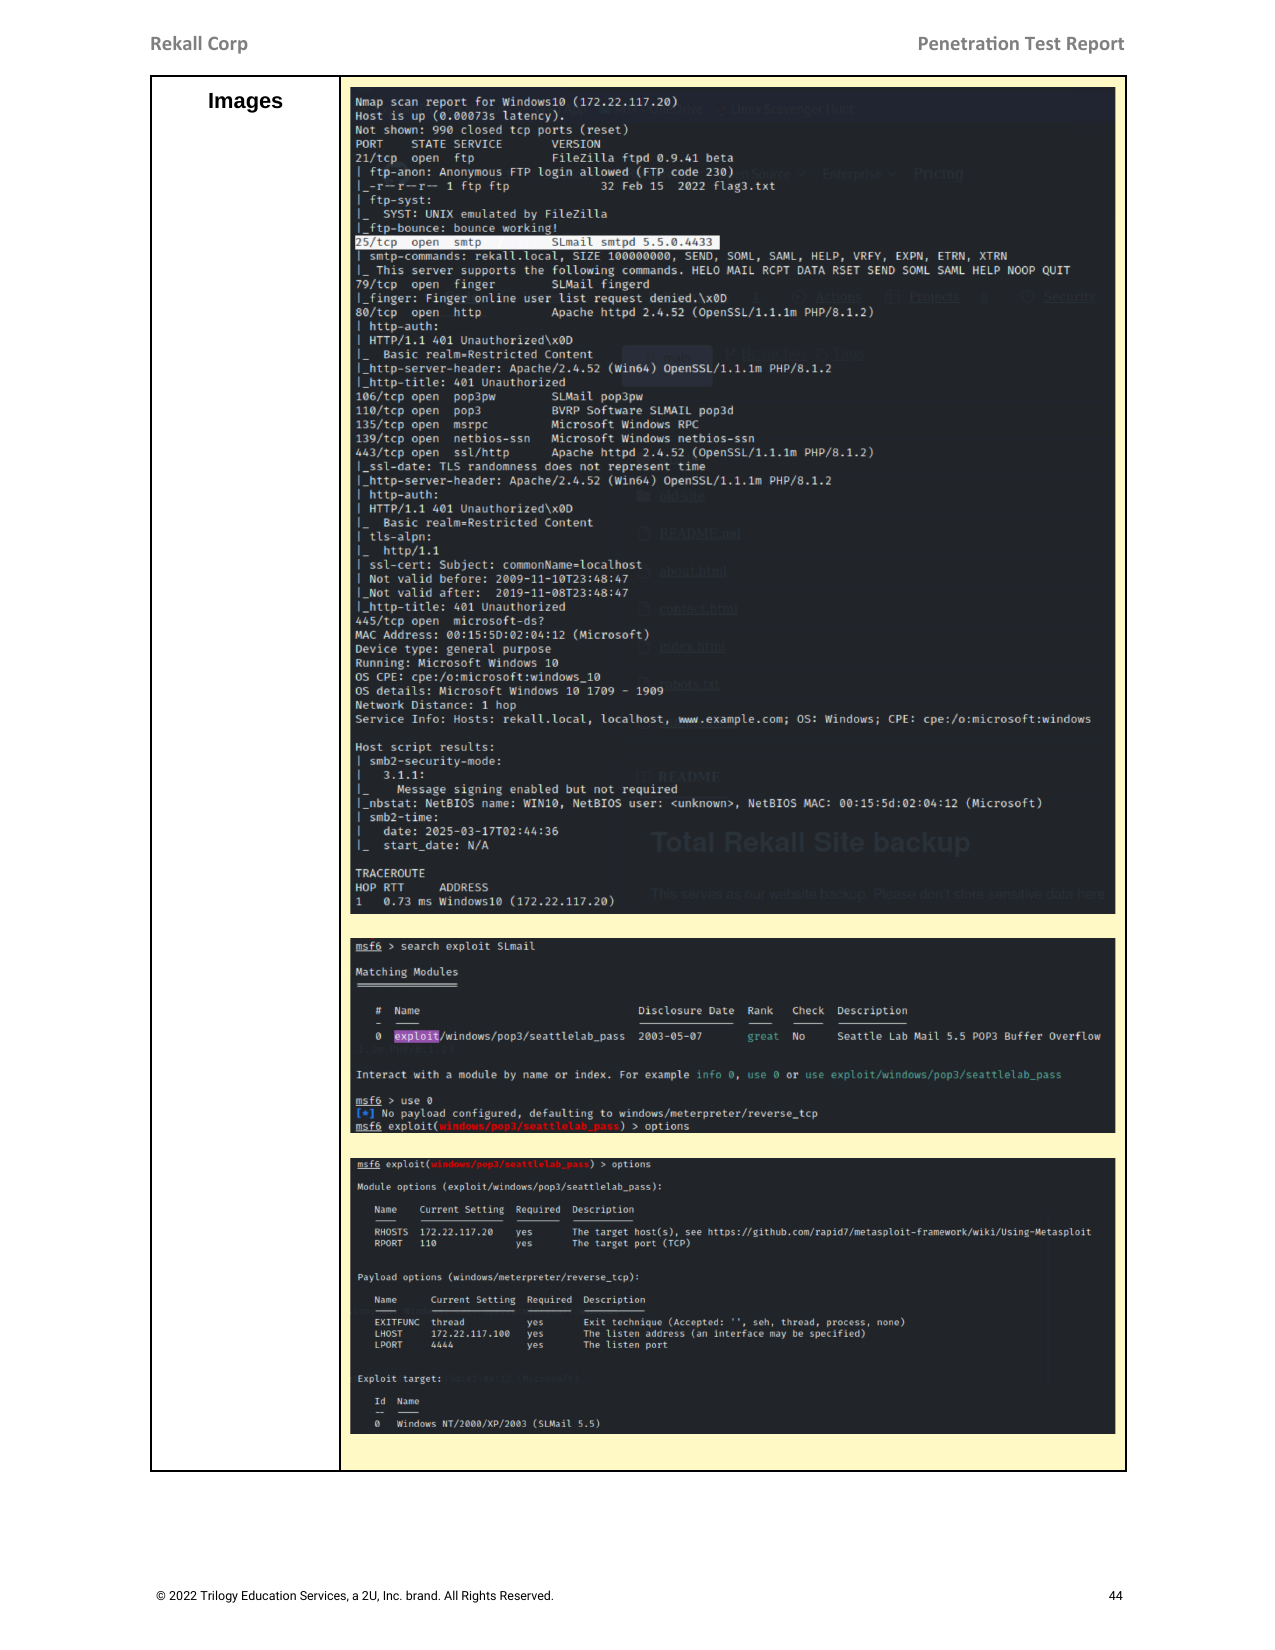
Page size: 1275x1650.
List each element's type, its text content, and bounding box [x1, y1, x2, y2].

picture [350, 1158, 1116, 1434]
table_cell Images [152, 77, 339, 1470]
picture [350, 87, 1116, 914]
table_cell [341, 77, 1125, 1470]
picture [350, 938, 1116, 1133]
